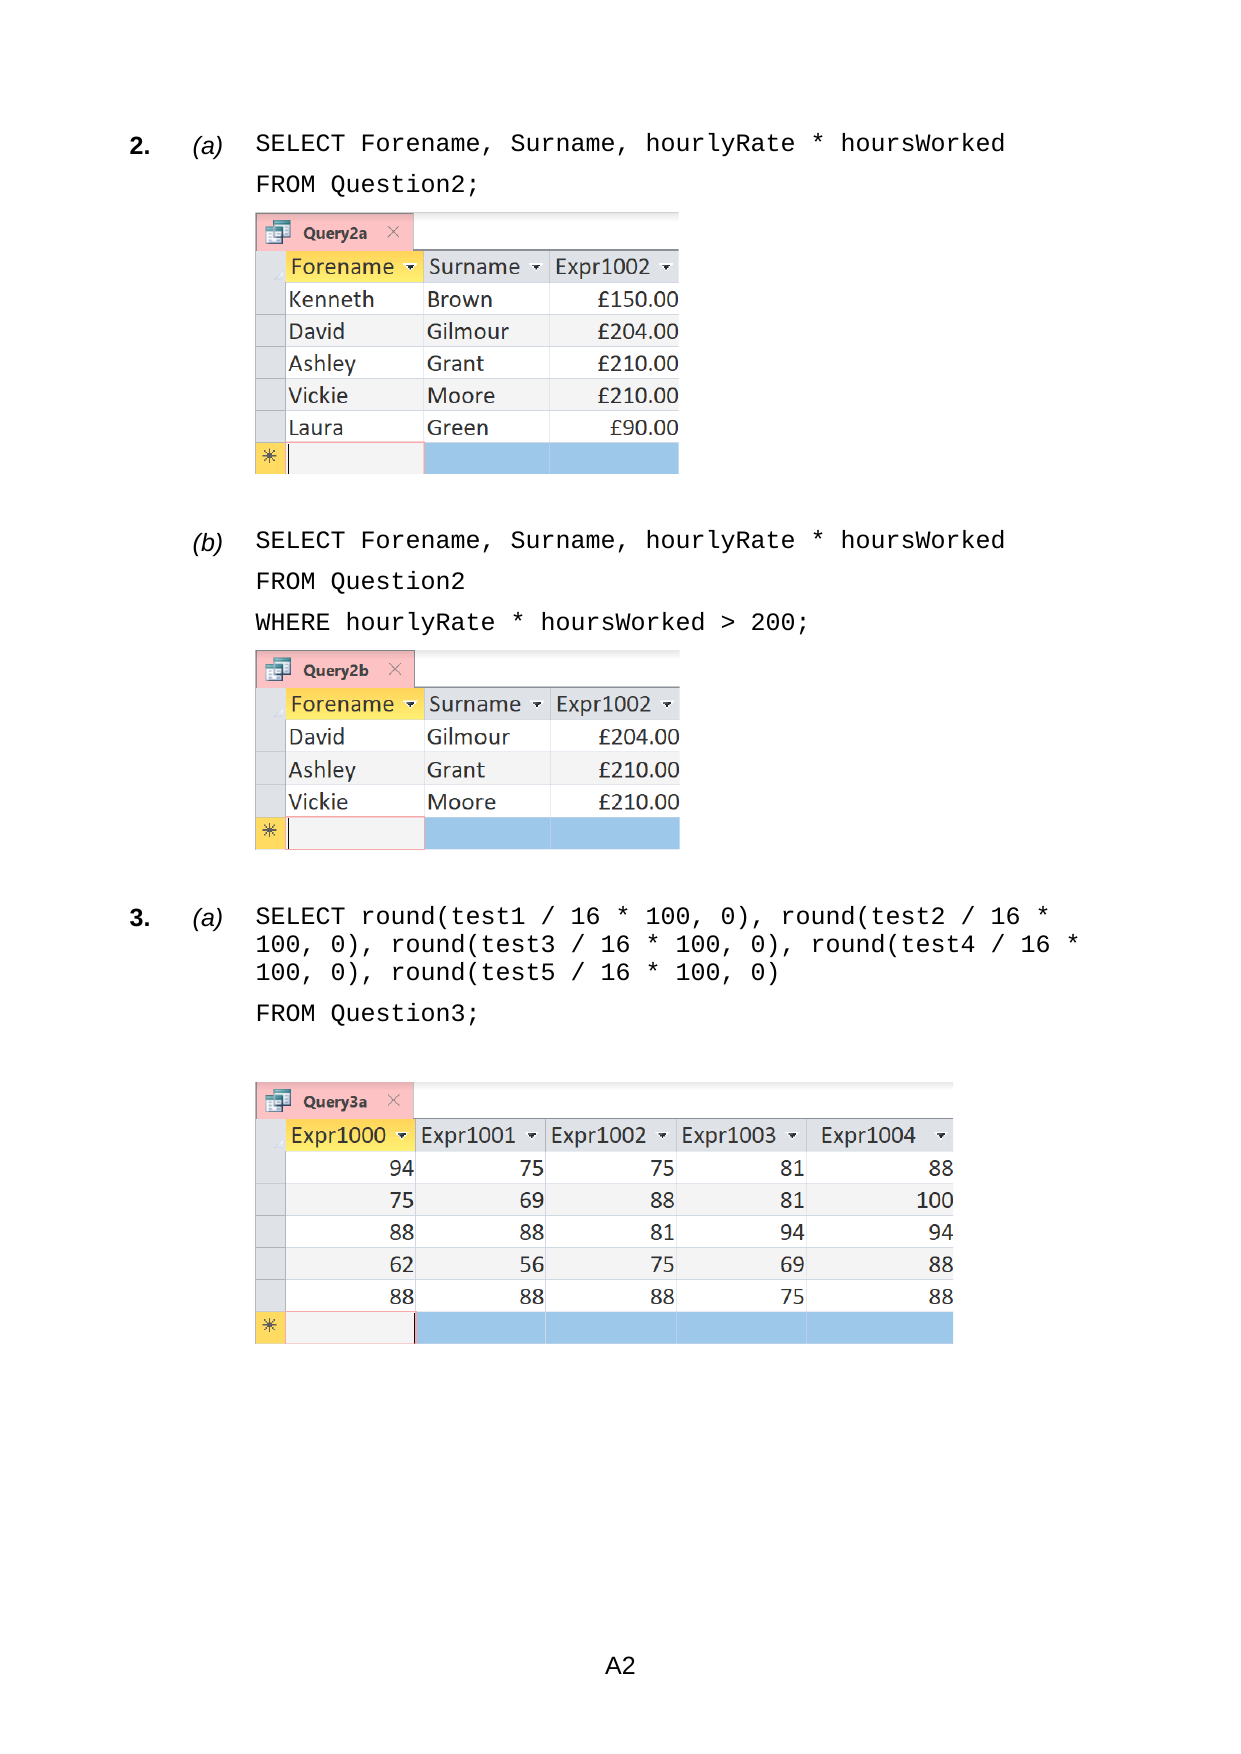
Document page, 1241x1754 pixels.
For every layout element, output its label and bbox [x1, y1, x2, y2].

picture [255, 1082, 954, 1344]
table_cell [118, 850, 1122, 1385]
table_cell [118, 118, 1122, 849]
picture [255, 650, 680, 850]
picture [255, 212, 679, 474]
